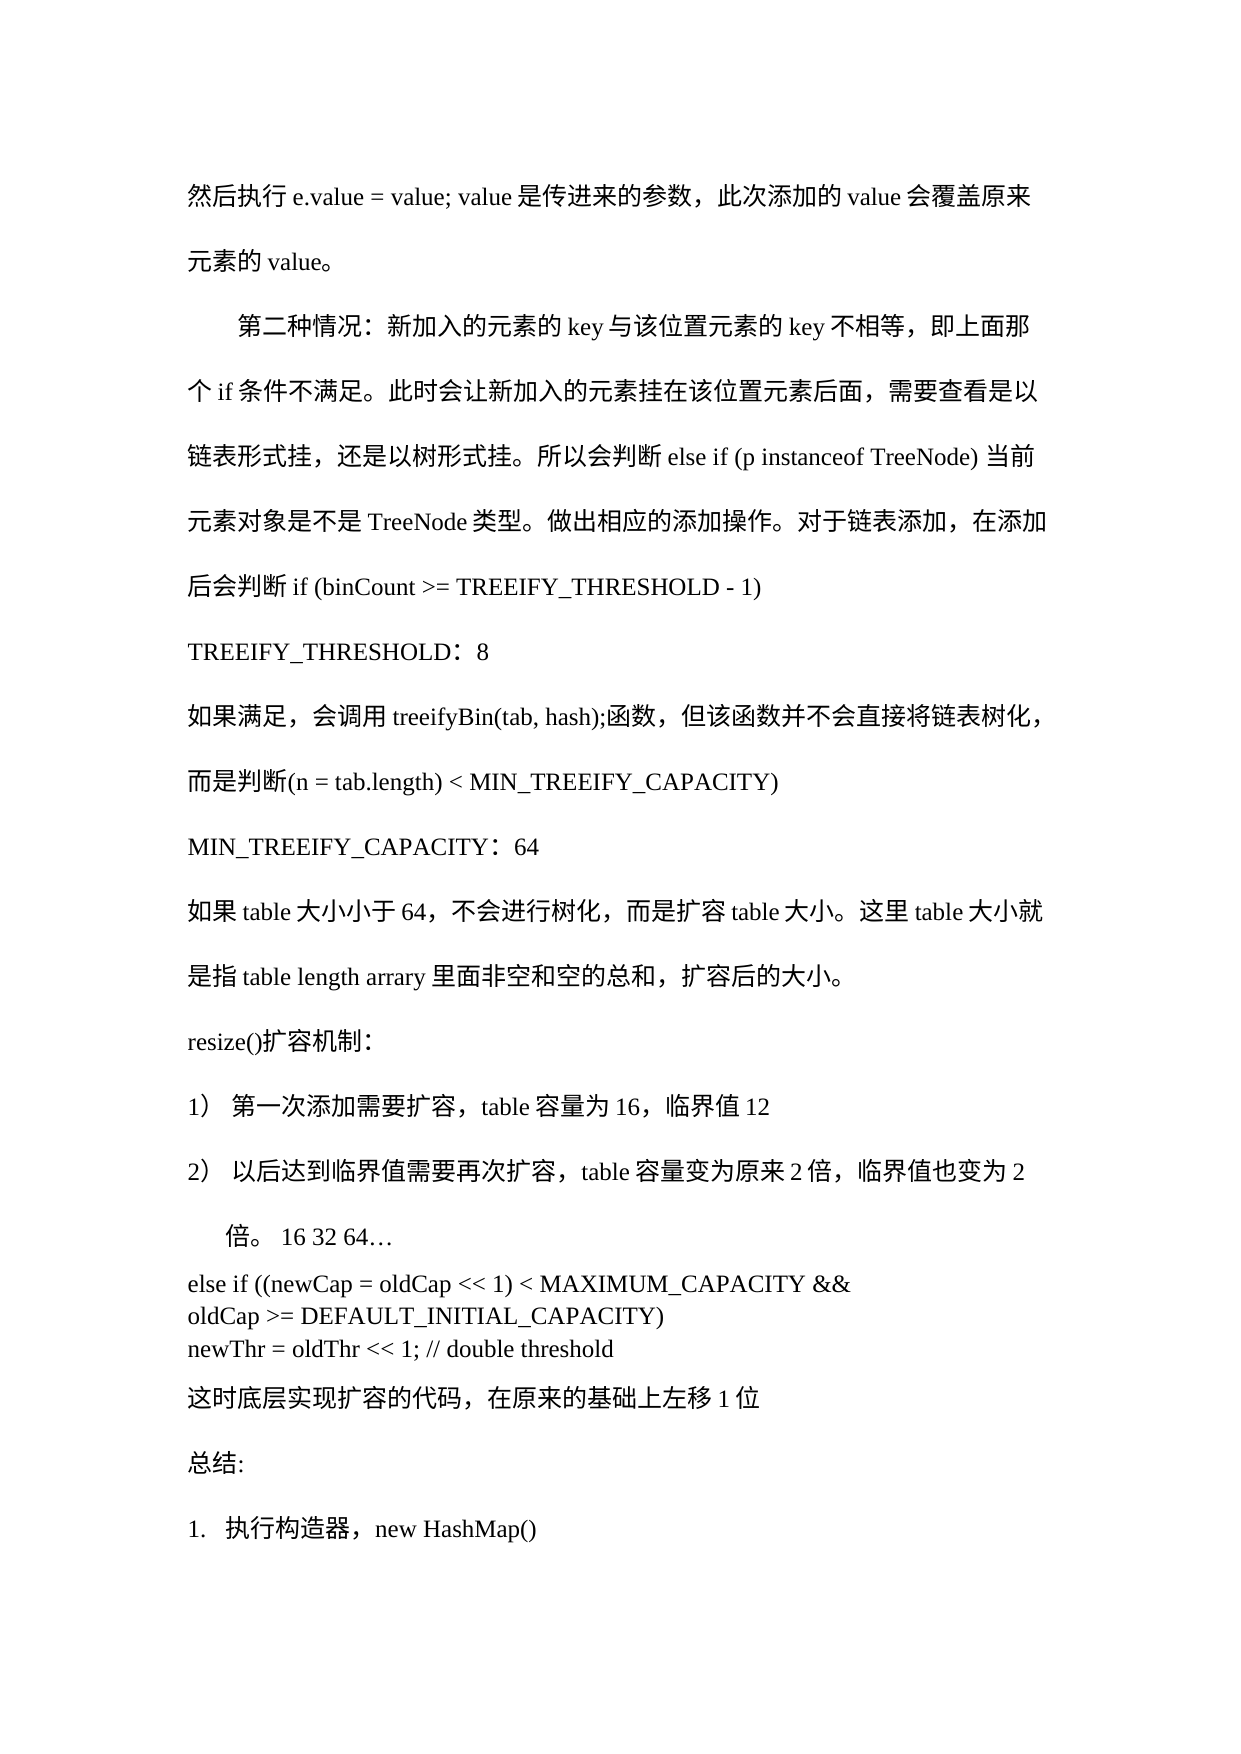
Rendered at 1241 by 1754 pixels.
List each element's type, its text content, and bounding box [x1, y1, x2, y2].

text else if ((newCap = oldCap << 1) < MAXIMUM_CAPACITY && [187, 1267, 1053, 1299]
text newThr = oldThr << 1; // double threshold [187, 1332, 1053, 1364]
text 然后执行e.value = value; value是传进来的参数，此次添加的value会覆盖原来元素的value。 [187, 162, 1053, 292]
text 如果满足，会调用treeifyBin(tab, hash);函数，但该函数并不会直接将链表树化，而是判断(n = tab.length) < MIN_TREEIFY_CAPACITY) [187, 682, 1053, 812]
text resize()扩容机制： [187, 1007, 1053, 1072]
text TREEIFY_THRESHOLD：8 [187, 617, 1053, 682]
text 第二种情况：新加入的元素的key与该位置元素的key不相等，即上面那个if条件不满足。此时会让新加入的元素挂在该位置元素后面，需要查看是以链表形式挂，还是以树形式挂。所以会判断else if (p instanceof TreeNode) 当前元素对象是不是TreeNode类型。做出相应的添加操作。对于链表添加，在添加后会判断if (binCount >= TREEIFY_THRESHOLD - 1) [187, 292, 1053, 617]
list 以后达到临界值需要再次扩容，table容量变为原来2倍，临界值也变为2倍。 16 32 64… [187, 1137, 1053, 1267]
text 总结: [187, 1429, 1053, 1494]
text 如果table大小小于64，不会进行树化，而是扩容table大小。这里table大小就是指table length arrary里面非空和空的总和，扩容后的大小。 [187, 877, 1053, 1007]
text 这时底层实现扩容的代码，在原来的基础上左移1位 [187, 1364, 1053, 1429]
text MIN_TREEIFY_CAPACITY：64 [187, 812, 1053, 877]
text oldCap >= DEFAULT_INITIAL_CAPACITY) [187, 1299, 1053, 1332]
list 第一次添加需要扩容，table容量为16，临界值12 [187, 1072, 1053, 1137]
list 执行构造器，new HashMap() [187, 1494, 1053, 1559]
